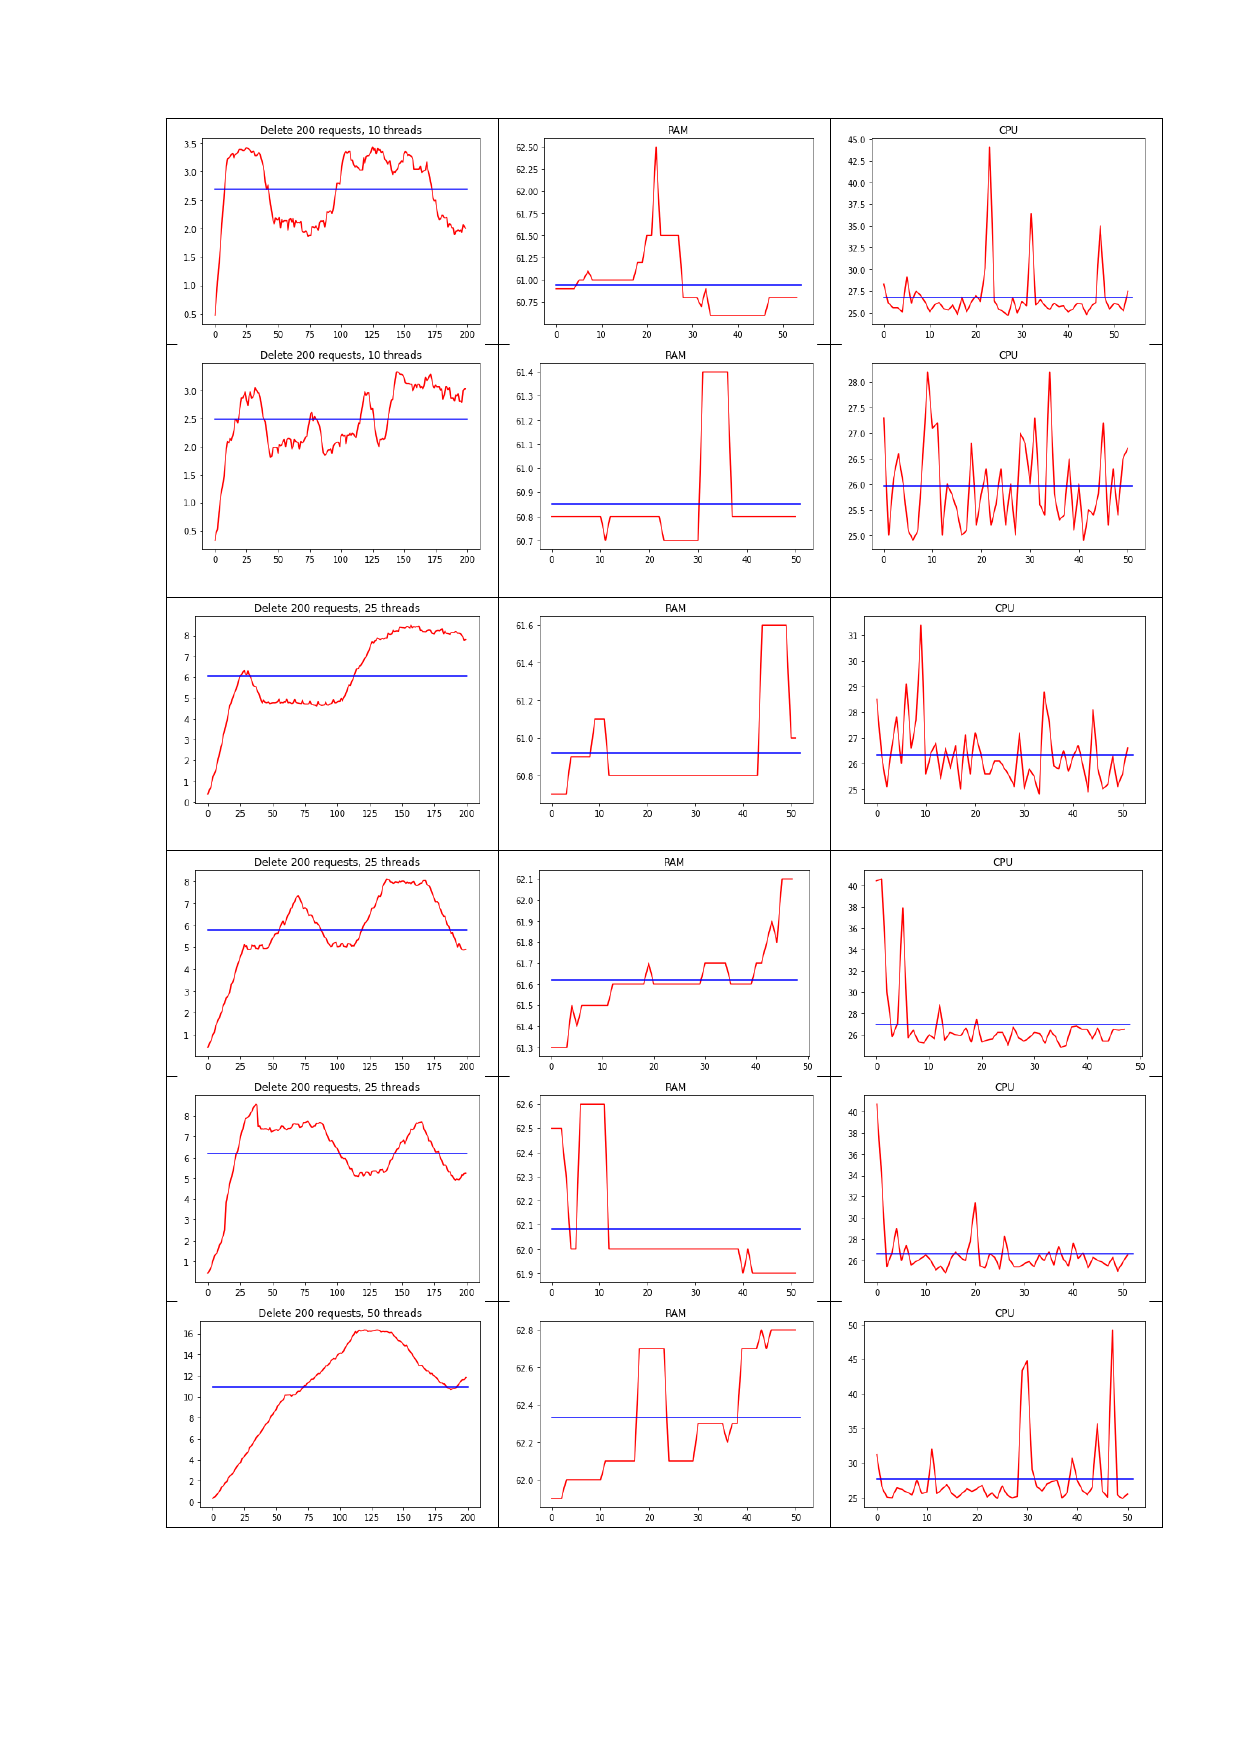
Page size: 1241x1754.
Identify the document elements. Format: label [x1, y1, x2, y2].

table_cell [818, 119, 830, 343]
picture [841, 851, 1150, 1527]
table_cell [499, 851, 509, 1076]
picture [509, 598, 818, 823]
table_cell [499, 1302, 509, 1527]
picture [509, 119, 818, 569]
picture [177, 119, 485, 569]
table_cell [831, 851, 841, 1076]
picture [177, 851, 485, 1527]
table_cell [831, 119, 841, 343]
picture [177, 598, 485, 823]
table_cell [167, 851, 177, 1076]
table_cell [818, 1302, 830, 1527]
table_cell [1150, 1302, 1162, 1527]
table_cell [818, 1077, 830, 1301]
table_cell [485, 1302, 498, 1527]
table_cell [818, 851, 830, 1076]
picture [509, 851, 818, 1527]
table_cell [485, 1077, 498, 1301]
table_cell [167, 1077, 177, 1301]
picture [841, 598, 1150, 823]
table_cell [1150, 119, 1162, 343]
picture [841, 119, 1150, 569]
table_cell [167, 345, 498, 597]
table_cell [831, 1077, 841, 1301]
table_cell [1150, 1077, 1162, 1301]
table_cell [831, 345, 1162, 597]
table_cell [499, 345, 830, 597]
table_cell [499, 598, 830, 850]
table_cell [167, 119, 177, 343]
table_cell [167, 598, 498, 850]
table_cell [831, 1302, 841, 1527]
table_cell [499, 1077, 509, 1301]
table_cell [485, 851, 498, 1076]
table_cell [167, 1302, 177, 1527]
table_cell [831, 598, 1162, 850]
table_cell [485, 119, 498, 343]
table_cell [1150, 851, 1162, 1076]
table_cell [499, 119, 509, 343]
